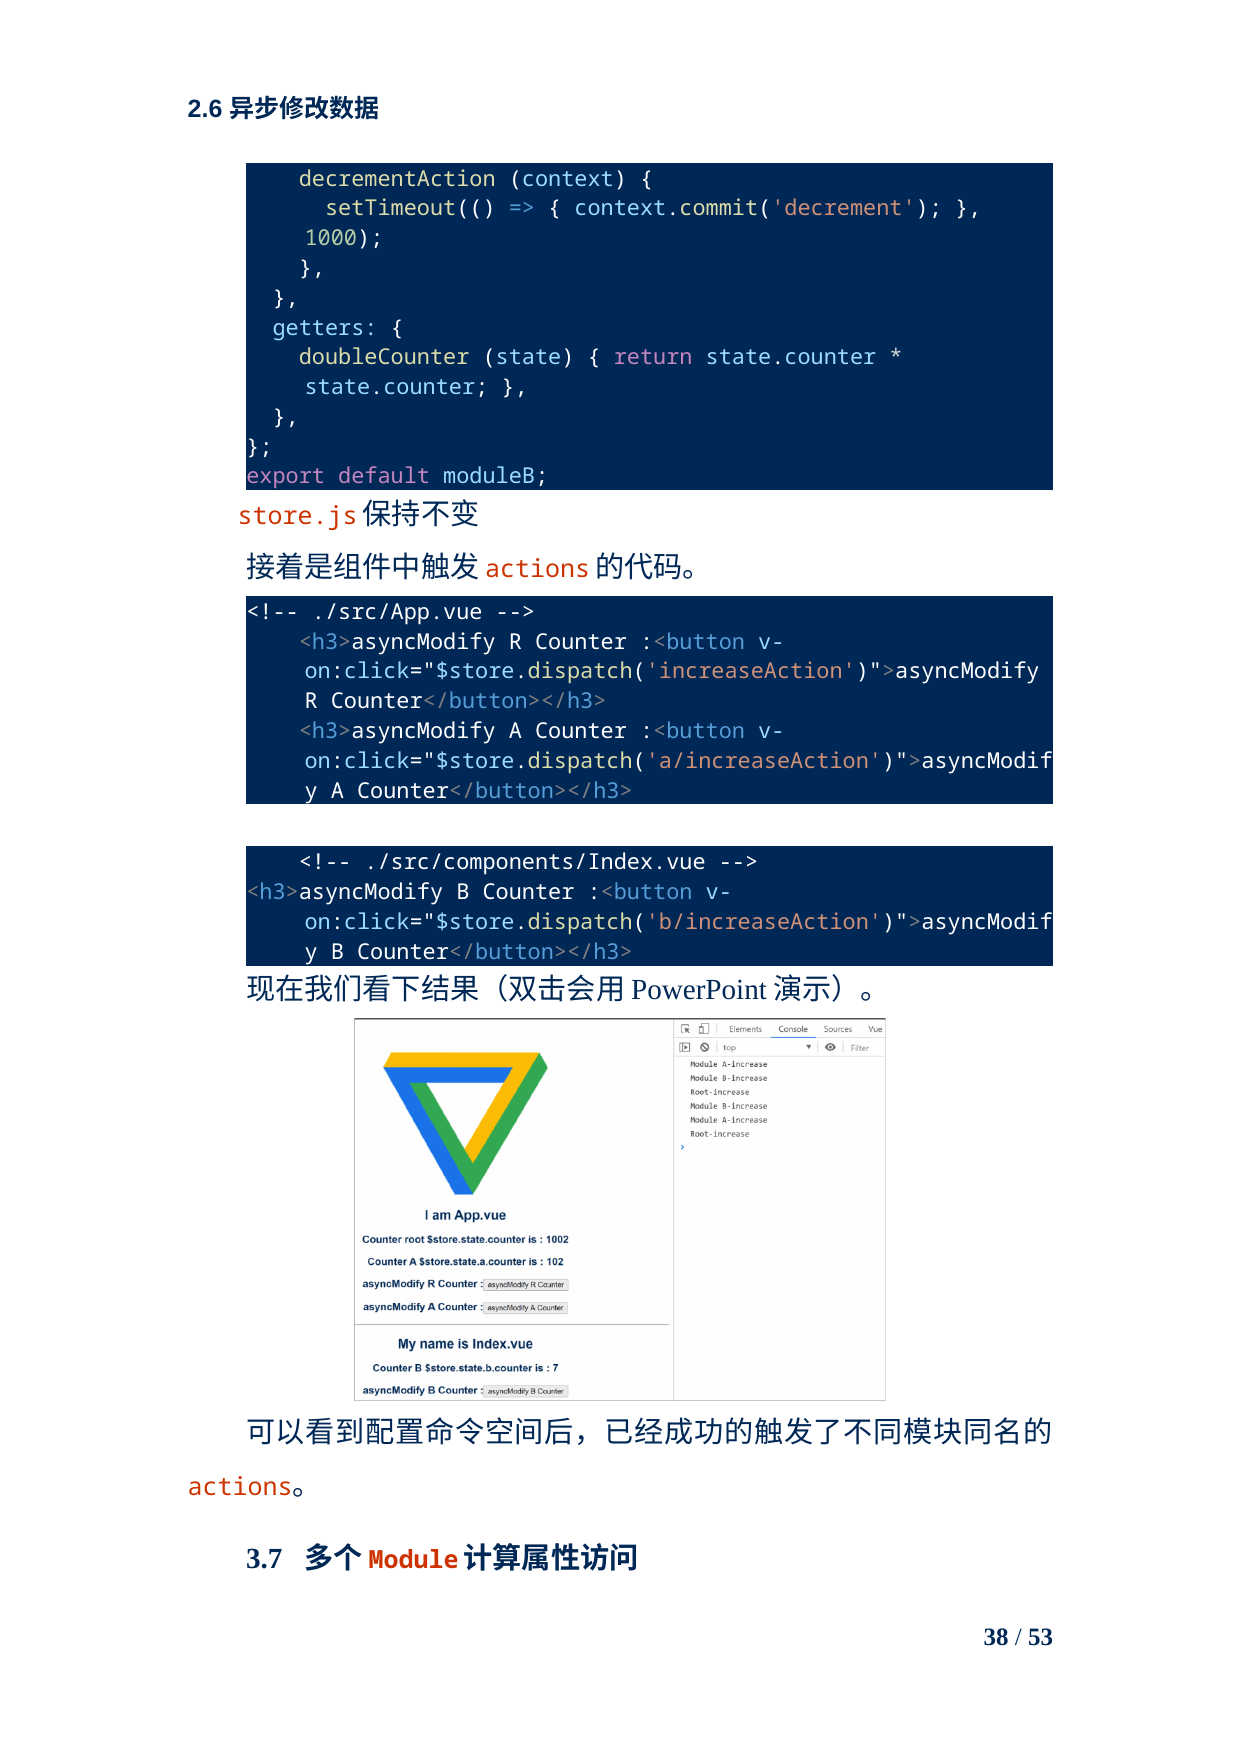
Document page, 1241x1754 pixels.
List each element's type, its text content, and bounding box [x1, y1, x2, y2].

text 现在我们看下结果（双击会用PowerPoint演示）。 [187, 966, 1053, 1008]
text doubleCounter (state) { return state.counter * state.counter; }, [246, 341, 1053, 401]
text setTimeout(() => { context.commit('decrement'); }, 1000); [246, 192, 1053, 252]
text }, [246, 401, 1053, 431]
text <!-- ./src/components/Index.vue --> [246, 846, 1053, 876]
text <h3>asyncModify A Counter :<button v-on:click="$store.dispatch('a/increaseAction')">asyncModify A Counter</button></h3> [246, 715, 1053, 804]
subtitle 多个Module计算属性访问 [246, 1534, 1053, 1577]
text decrementAction (context) { [246, 163, 1053, 192]
text <!-- ./src/App.vue --> [246, 596, 1053, 626]
text }, [246, 282, 1053, 312]
text }; [246, 431, 1053, 461]
text store.js保持不变 [187, 490, 1053, 533]
text }, [246, 252, 1053, 282]
text 可以看到配置命令空间后，已经成功的触发了不同模块同名的actions。 [187, 1409, 1053, 1504]
text 接着是组件中触发actions的代码。 [187, 543, 1053, 585]
text <h3>asyncModify R Counter :<button v-on:click="$store.dispatch('increaseAction')">asyncModify R Counter</button></h3> [246, 626, 1053, 715]
text export default moduleB; [246, 461, 1053, 490]
text getters: { [246, 312, 1053, 341]
text <h3>asyncModify B Counter :<button v-on:click="$store.dispatch('b/increaseAction')">asyncModify B Counter</button></h3> [246, 876, 1053, 966]
